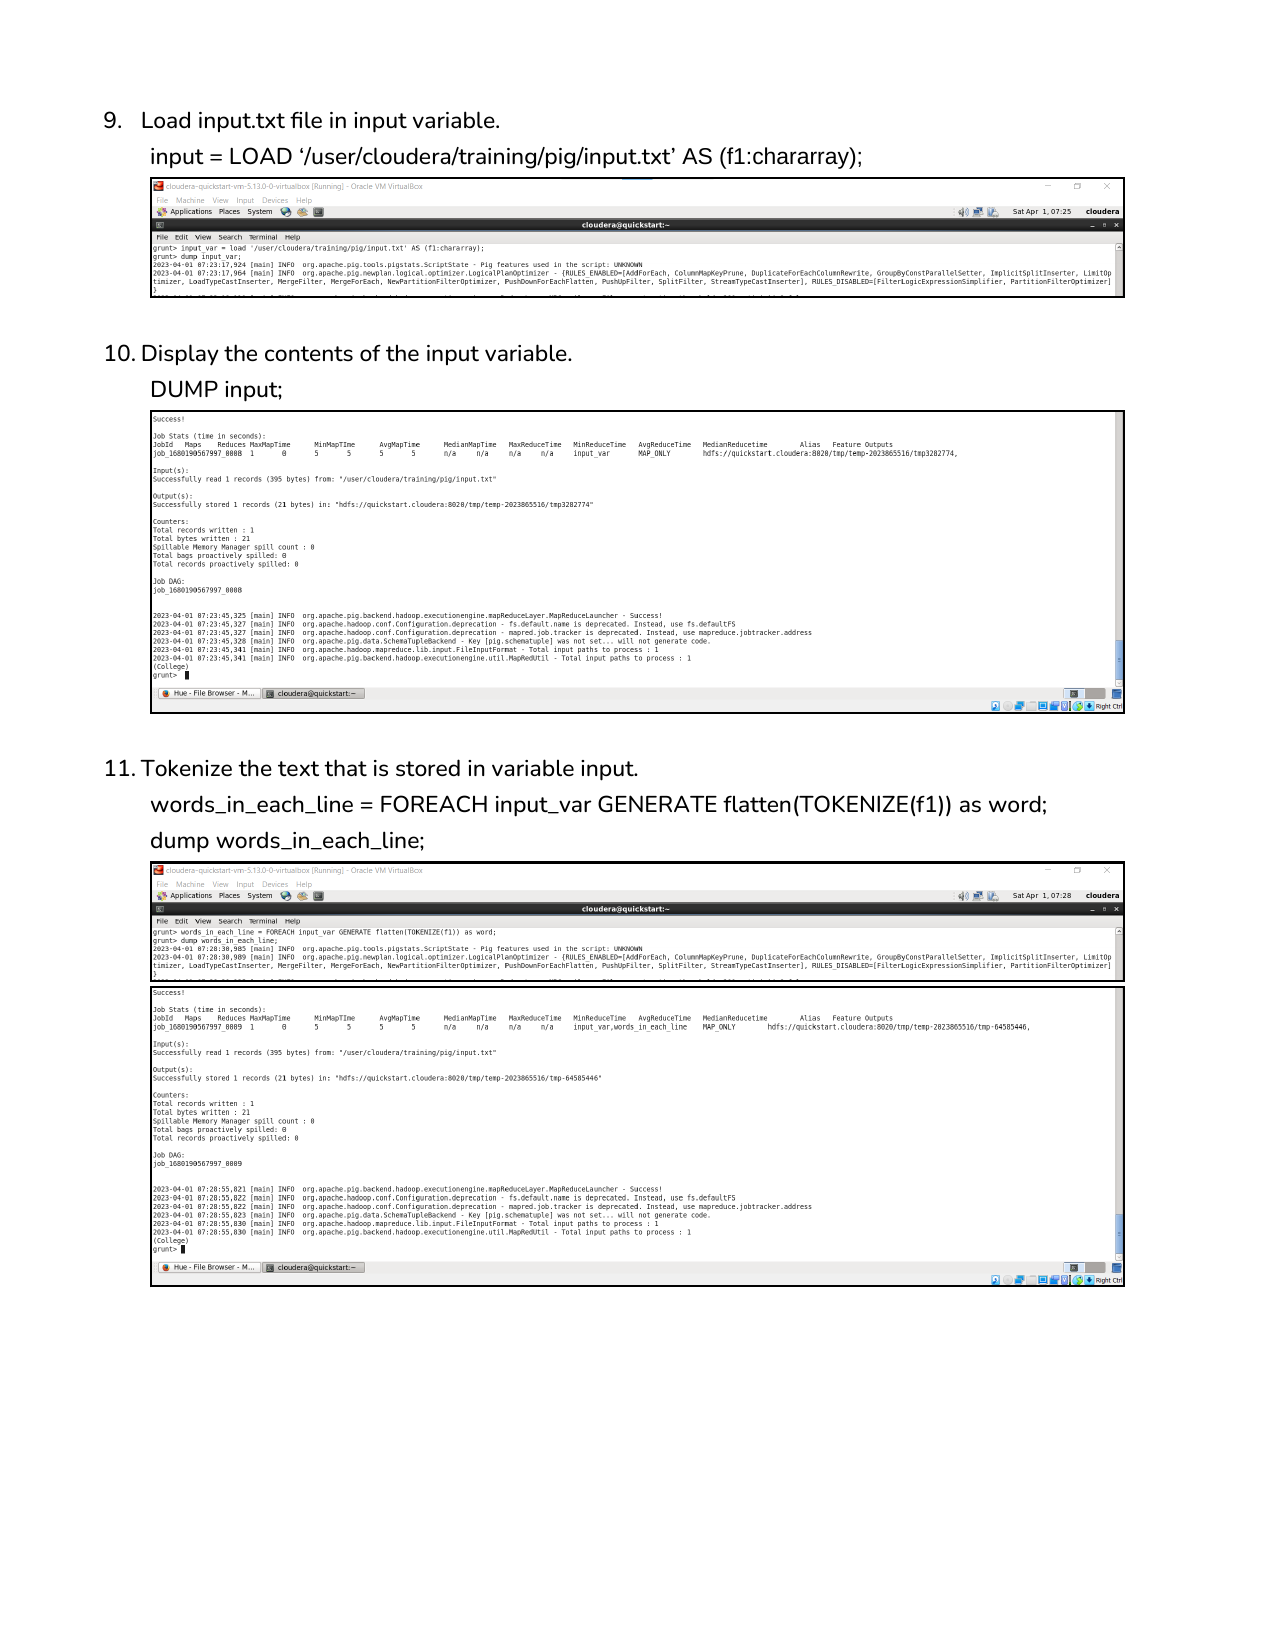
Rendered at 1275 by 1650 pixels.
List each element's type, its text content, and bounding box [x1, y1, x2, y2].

picture [152, 179, 1123, 296]
picture [152, 412, 1123, 712]
list Tokenize the text that is stored in variable input. [103, 753, 1125, 785]
text dump words_in_each_line; [150, 825, 1125, 857]
picture [152, 988, 1123, 1285]
picture [152, 864, 1123, 980]
list Load input.txt file in input variable. [103, 105, 1125, 136]
text DUMP input; [150, 374, 1125, 405]
text words_in_each_line = FOREACH input_var GENERATE flatten(TOKENIZE(f1)) as word; [150, 789, 1125, 821]
list Display the contents of the input variable. [103, 338, 1125, 369]
text input = LOAD ‘/user/cloudera/training/pig/input.txt’ AS (f1:chararray); [150, 141, 1125, 172]
